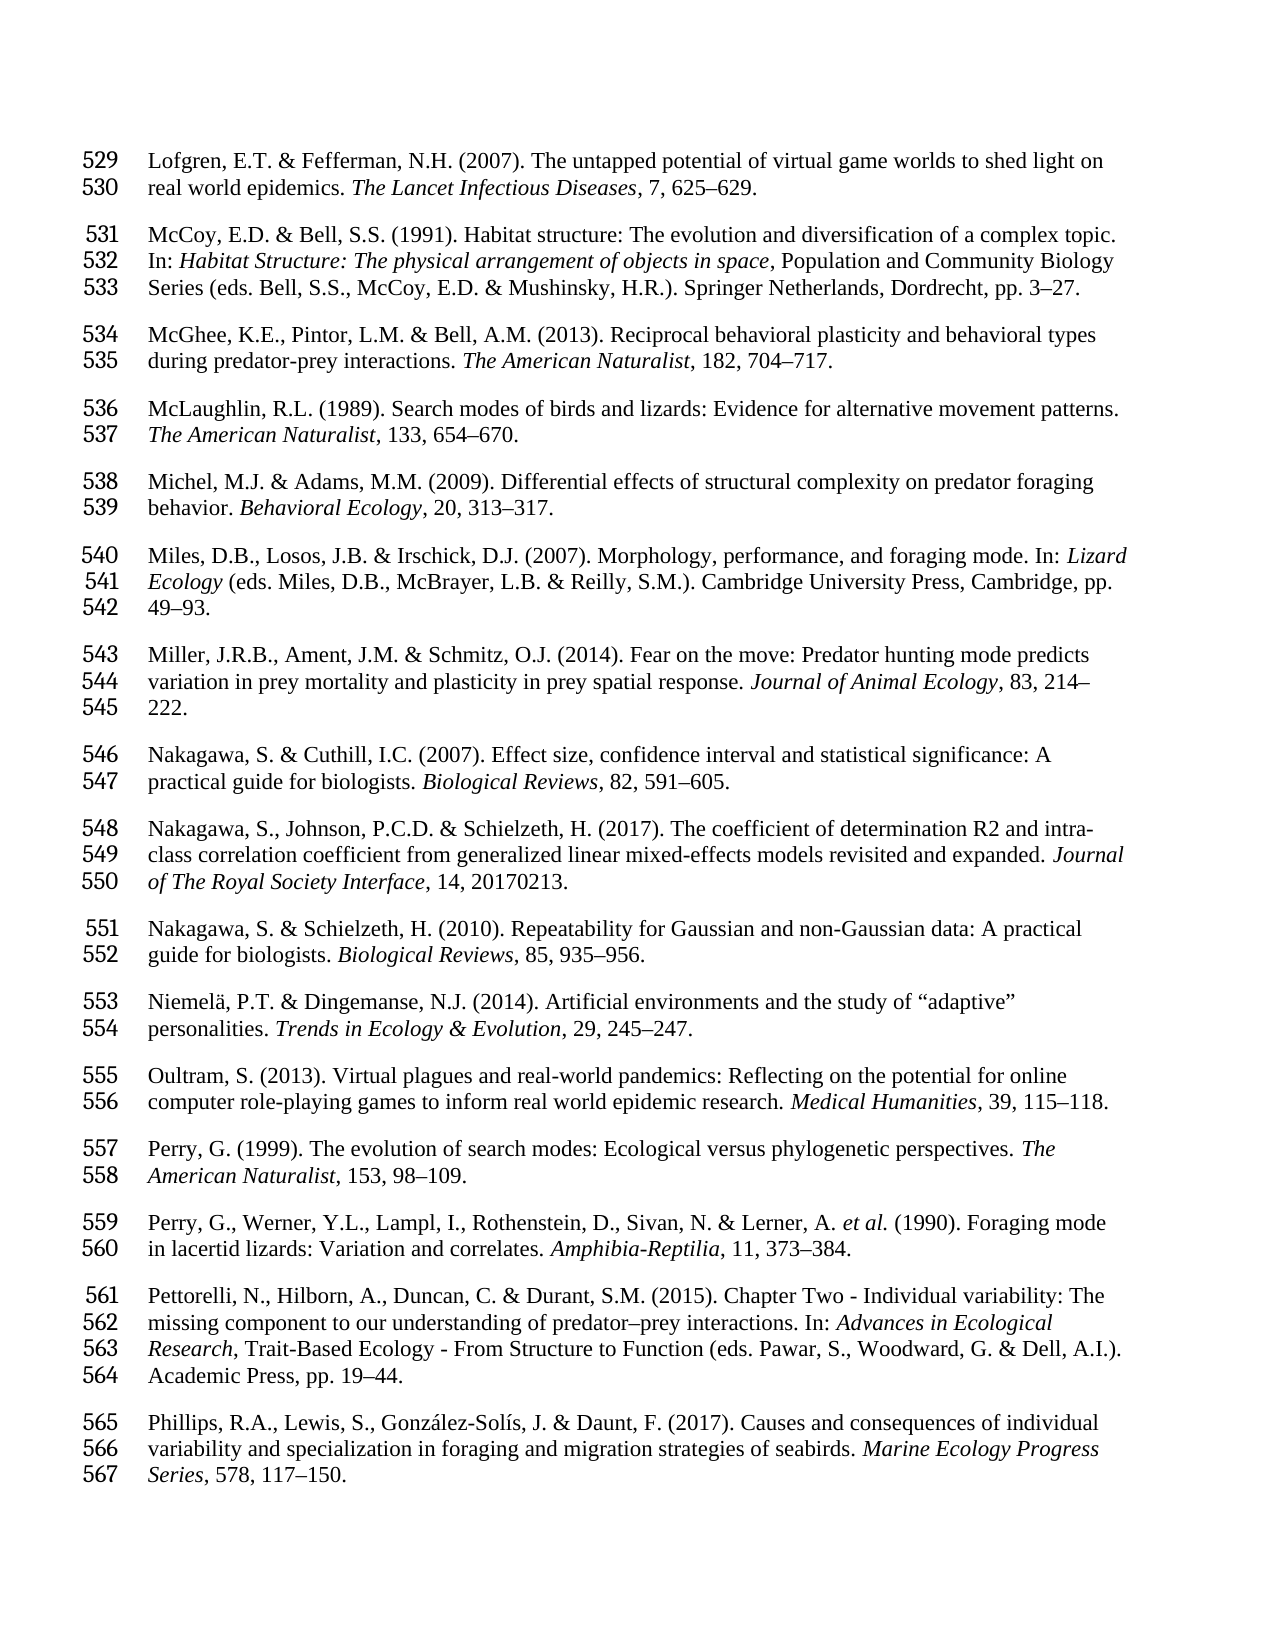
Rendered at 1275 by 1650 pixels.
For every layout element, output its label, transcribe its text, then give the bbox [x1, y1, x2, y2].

text Michel, M.J. & Adams, M.M. (2009). Differential effects of structural complexity on predator foraging behavior. Behavioral Ecology, 20, 313–317. [148, 468, 1127, 521]
text Pettorelli, N., Hilborn, A., Duncan, C. & Durant, S.M. (2015). Chapter Two - Individual variability: The missing component to our understanding of predator–prey interactions. In: Advances in Ecological Research, Trait-Based Ecology - From Structure to Function (eds. Pawar, S., Woodward, G. & Dell, A.I.). Academic Press, pp. 19–44. [148, 1283, 1127, 1388]
text Nakagawa, S. & Cuthill, I.C. (2007). Effect size, confidence interval and statistical significance: A practical guide for biologists. Biological Reviews, 82, 591–605. [148, 741, 1127, 794]
text Phillips, R.A., Lewis, S., González-Solís, J. & Daunt, F. (2017). Causes and consequences of individual variability and specialization in foraging and migration strategies of seabirds. Marine Ecology Progress Series, 578, 117–150. [148, 1409, 1127, 1488]
text Nakagawa, S. & Schielzeth, H. (2010). Repeatability for Gaussian and non-Gaussian data: A practical guide for biologists. Biological Reviews, 85, 935–956. [148, 915, 1127, 968]
text Miller, J.R.B., Ament, J.M. & Schmitz, O.J. (2014). Fear on the move: Predator hunting mode predicts variation in prey mortality and plasticity in prey spatial response. Journal of Animal Ecology, 83, 214–222. [148, 642, 1127, 721]
text Niemelä, P.T. & Dingemanse, N.J. (2014). Artificial environments and the study of “adaptive” personalities. Trends in Ecology & Evolution, 29, 245–247. [148, 988, 1127, 1041]
text McLaughlin, R.L. (1989). Search modes of birds and lizards: Evidence for alternative movement patterns. The American Naturalist, 133, 654–670. [148, 394, 1127, 447]
text McCoy, E.D. & Bell, S.S. (1991). Habitat structure: The evolution and diversification of a complex topic. In: Habitat Structure: The physical arrangement of objects in space, Population and Community Biology Series (eds. Bell, S.S., McCoy, E.D. & Mushinsky, H.R.). Springer Netherlands, Dordrecht, pp. 3–27. [148, 221, 1127, 300]
text Nakagawa, S., Johnson, P.C.D. & Schielzeth, H. (2017). The coefficient of determination R2 and intra-class correlation coefficient from generalized linear mixed-effects models revisited and expanded. Journal of The Royal Society Interface, 14, 20170213. [148, 815, 1127, 894]
text Perry, G., Werner, Y.L., Lampl, I., Rothenstein, D., Sivan, N. & Lerner, A. et al. (1990). Foraging mode in lacertid lizards: Variation and correlates. Amphibia-Reptilia, 11, 373–384. [148, 1209, 1127, 1262]
text Perry, G. (1999). The evolution of search modes: Ecological versus phylogenetic perspectives. The American Naturalist, 153, 98–109. [148, 1136, 1127, 1188]
text Miles, D.B., Losos, J.B. & Irschick, D.J. (2007). Morphology, performance, and foraging mode. In: Lizard Ecology (eds. Miles, D.B., McBrayer, L.B. & Reilly, S.M.). Cambridge University Press, Cambridge, pp. 49–93. [148, 542, 1127, 621]
text McGhee, K.E., Pintor, L.M. & Bell, A.M. (2013). Reciprocal behavioral plasticity and behavioral types during predator-prey interactions. The American Naturalist, 182, 704–717. [148, 321, 1127, 374]
text Oultram, S. (2013). Virtual plagues and real-world pandemics: Reflecting on the potential for online computer role-playing games to inform real world epidemic research. Medical Humanities, 39, 115–118. [148, 1062, 1127, 1115]
text Lofgren, E.T. & Fefferman, N.H. (2007). The untapped potential of virtual game worlds to shed light on real world epidemics. The Lancet Infectious Diseases, 7, 625–629. [148, 148, 1127, 200]
